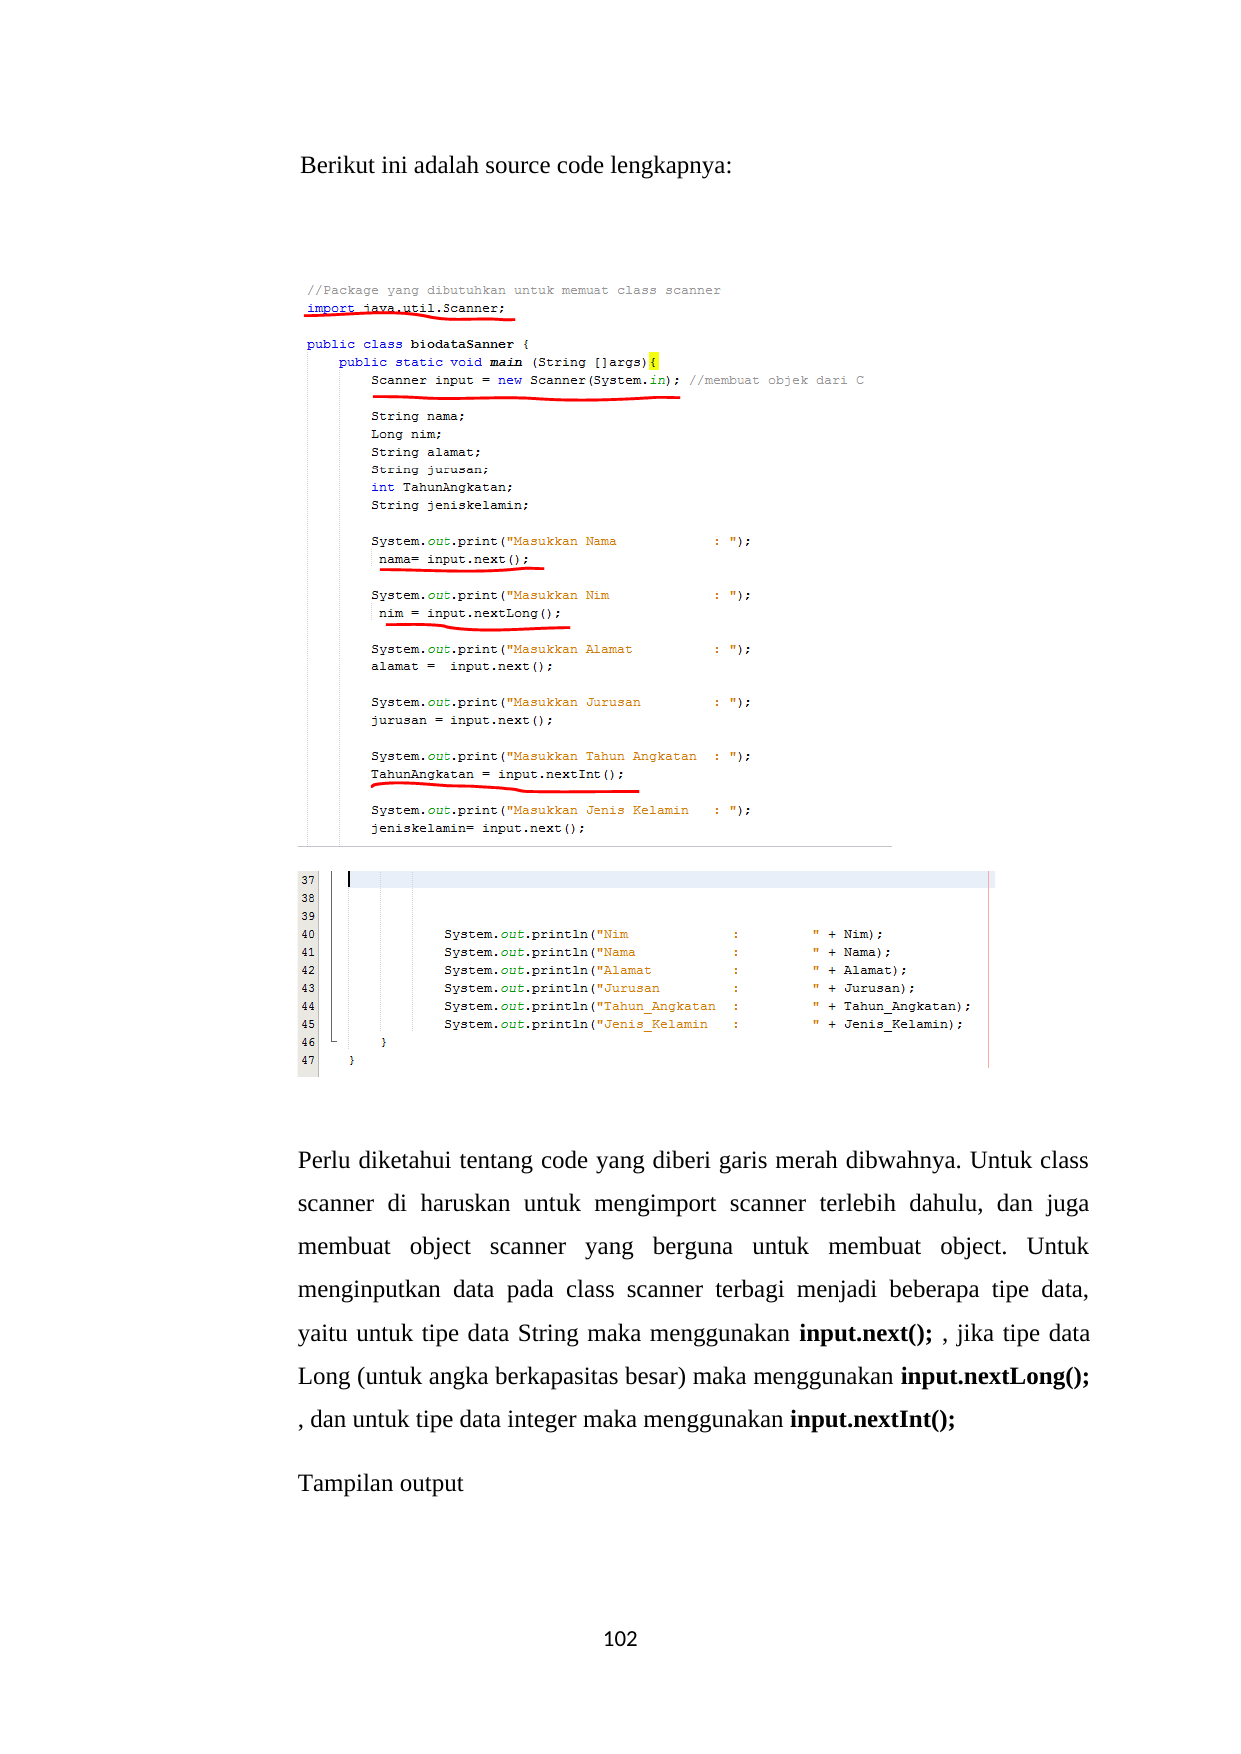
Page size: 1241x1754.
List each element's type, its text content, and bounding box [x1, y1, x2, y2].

list Berikut ini adalah source code lengkapnya: [300, 150, 1090, 179]
list Perlu diketahui tentang code yang diberi garis merah dibwahnya. Untuk class scanner di haruskan untuk mengimport scanner terlebih dahulu, dan juga membuat object scanner yang berguna untuk membuat object. Untuk menginputkan data pada class scanner terbagi menjadi beberapa tipe data, yaitu untuk tipe data String maka menggunakan input.next(); , jika tipe data Long (untuk angka berkapasitas besar) maka menggunakan input.nextLong(); , dan untuk tipe data integer maka menggunakan input.nextInt(); [298, 1145, 1090, 1433]
picture [297, 871, 996, 1077]
picture [297, 280, 892, 847]
text Tampilan output [298, 1468, 1090, 1497]
